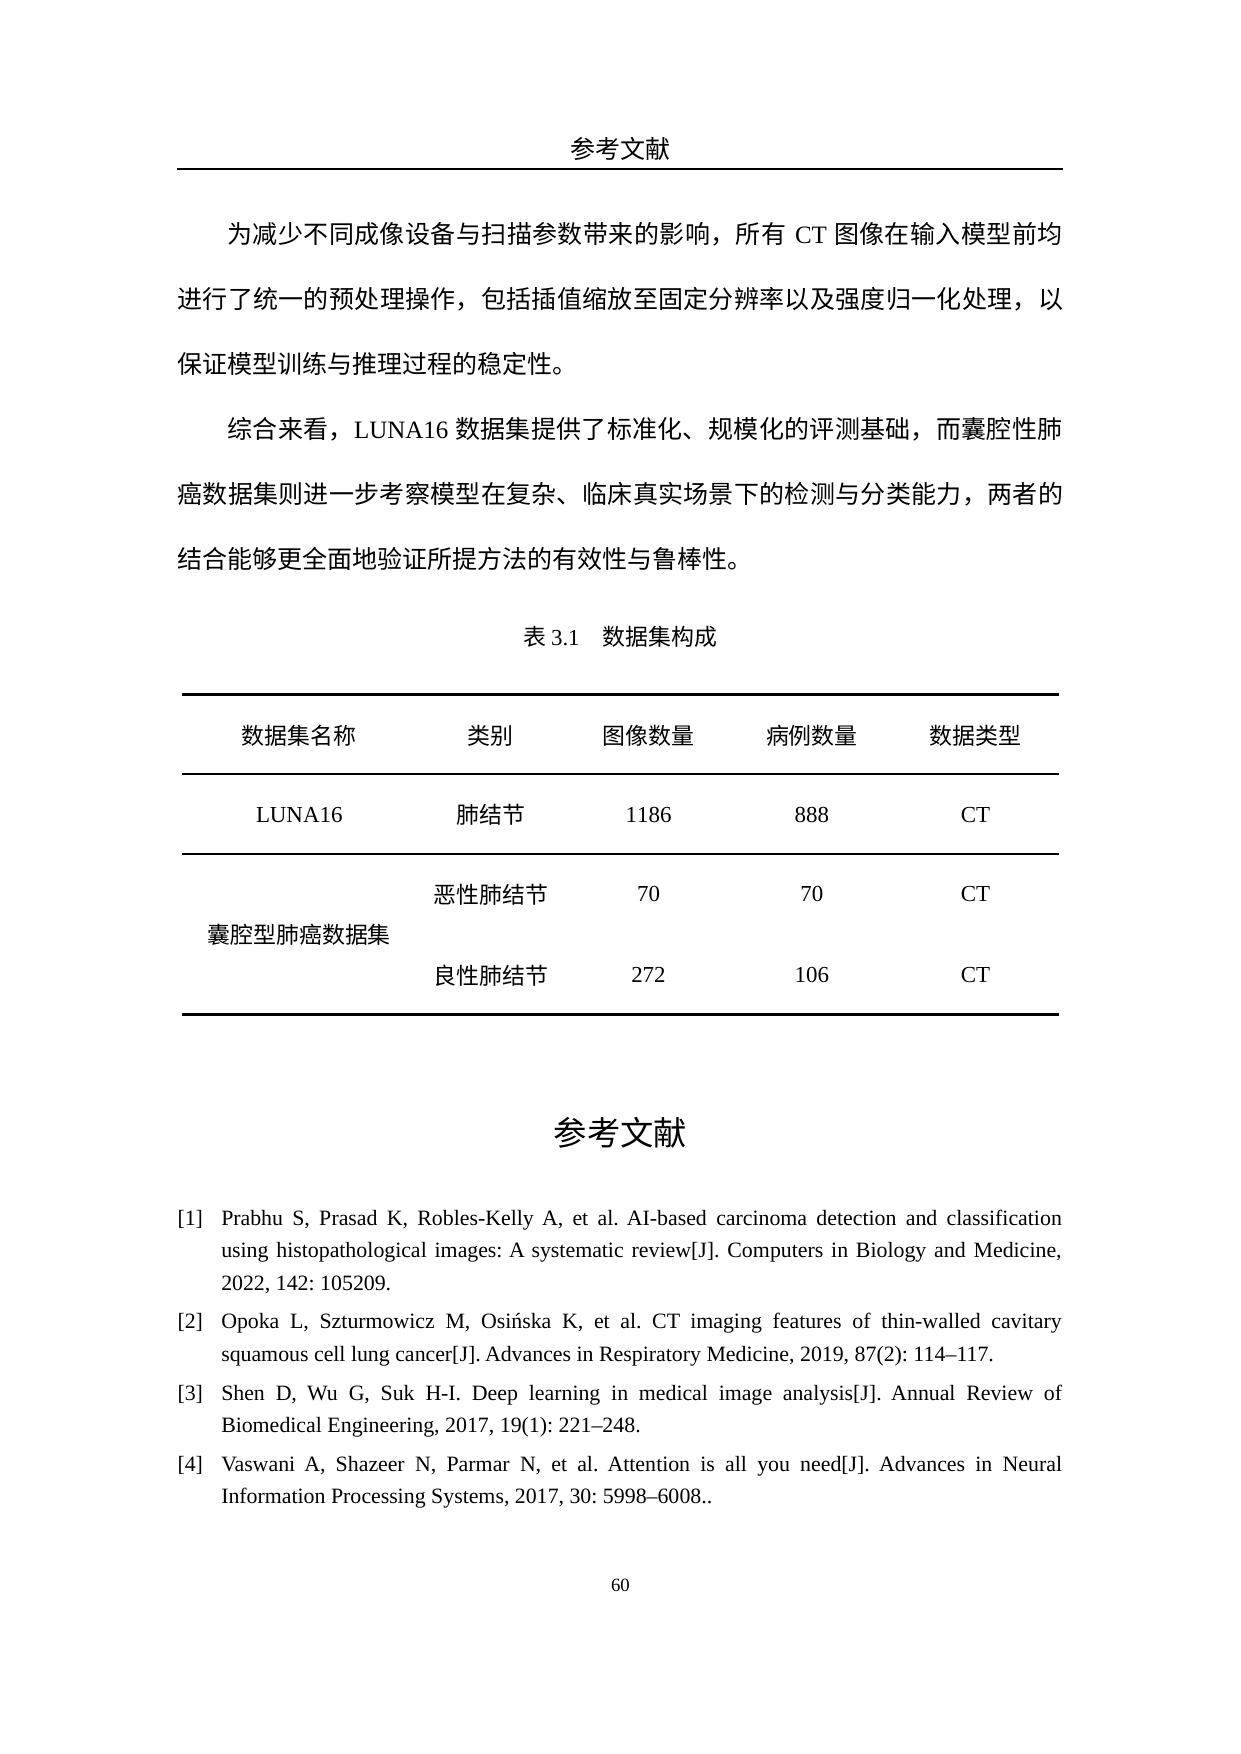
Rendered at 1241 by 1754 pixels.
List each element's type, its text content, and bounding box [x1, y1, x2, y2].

table_cell CT [892, 855, 1058, 932]
table_cell 囊腔型肺癌数据集 [182, 855, 416, 1013]
table_cell 1186 [565, 775, 731, 853]
text 参考文献 [177, 1098, 1063, 1163]
table_cell 888 [731, 775, 892, 853]
list Prabhu S, Prasad K, Robles-Kelly A, et al. AI-based carcinoma detection and classification using histopathological images: A systematic review[J]. Computers in Biology and Medicine, 2022, 142: 105209. [177, 1201, 1063, 1298]
table_cell 肺结节 [416, 775, 565, 853]
list Opoka L, Szturmowicz M, Osińska K, et al. CT imaging features of thin-walled cavitary squamous cell lung cancer[J]. Advances in Respiratory Medicine, 2019, 87(2): 114–117. [177, 1305, 1063, 1370]
table_cell 272 [565, 932, 731, 1013]
table_header 病例数量 [731, 696, 892, 773]
list Shen D, Wu G, Suk H-I. Deep learning in medical image analysis[J]. Annual Review of Biomedical Engineering, 2017, 19(1): 221–248. [177, 1376, 1063, 1441]
list Vaswani A, Shazeer N, Parmar N, et al. Attention is all you need[J]. Advances in Neural Information Processing Systems, 2017, 30: 5998–6008.. [177, 1447, 1063, 1512]
text 为减少不同成像设备与扫描参数带来的影响，所有 CT 图像在输入模型前均进行了统一的预处理操作，包括插值缩放至固定分辨率以及强度归一化处理，以保证模型训练与推理过程的稳定性。 [177, 200, 1063, 395]
table_header 数据类型 [892, 696, 1058, 773]
table_header 类别 [416, 696, 565, 773]
table_header 图像数量 [565, 696, 731, 773]
table_cell 70 [565, 855, 731, 932]
table_cell 良性肺结节 [416, 932, 565, 1013]
table_cell CT [892, 932, 1058, 1013]
text 表3.1 数据集构成 [177, 602, 1063, 667]
table_cell 106 [731, 932, 892, 1013]
table_cell CT [892, 775, 1058, 853]
table_cell 恶性肺结节 [416, 855, 565, 932]
table_cell LUNA16 [182, 775, 416, 853]
text 综合来看，LUNA16 数据集提供了标准化、规模化的评测基础，而囊腔性肺癌数据集则进一步考察模型在复杂、临床真实场景下的检测与分类能力，两者的结合能够更全面地验证所提方法的有效性与鲁棒性。 [177, 395, 1063, 590]
table_header 数据集名称 [182, 696, 416, 773]
table_cell 70 [731, 855, 892, 932]
